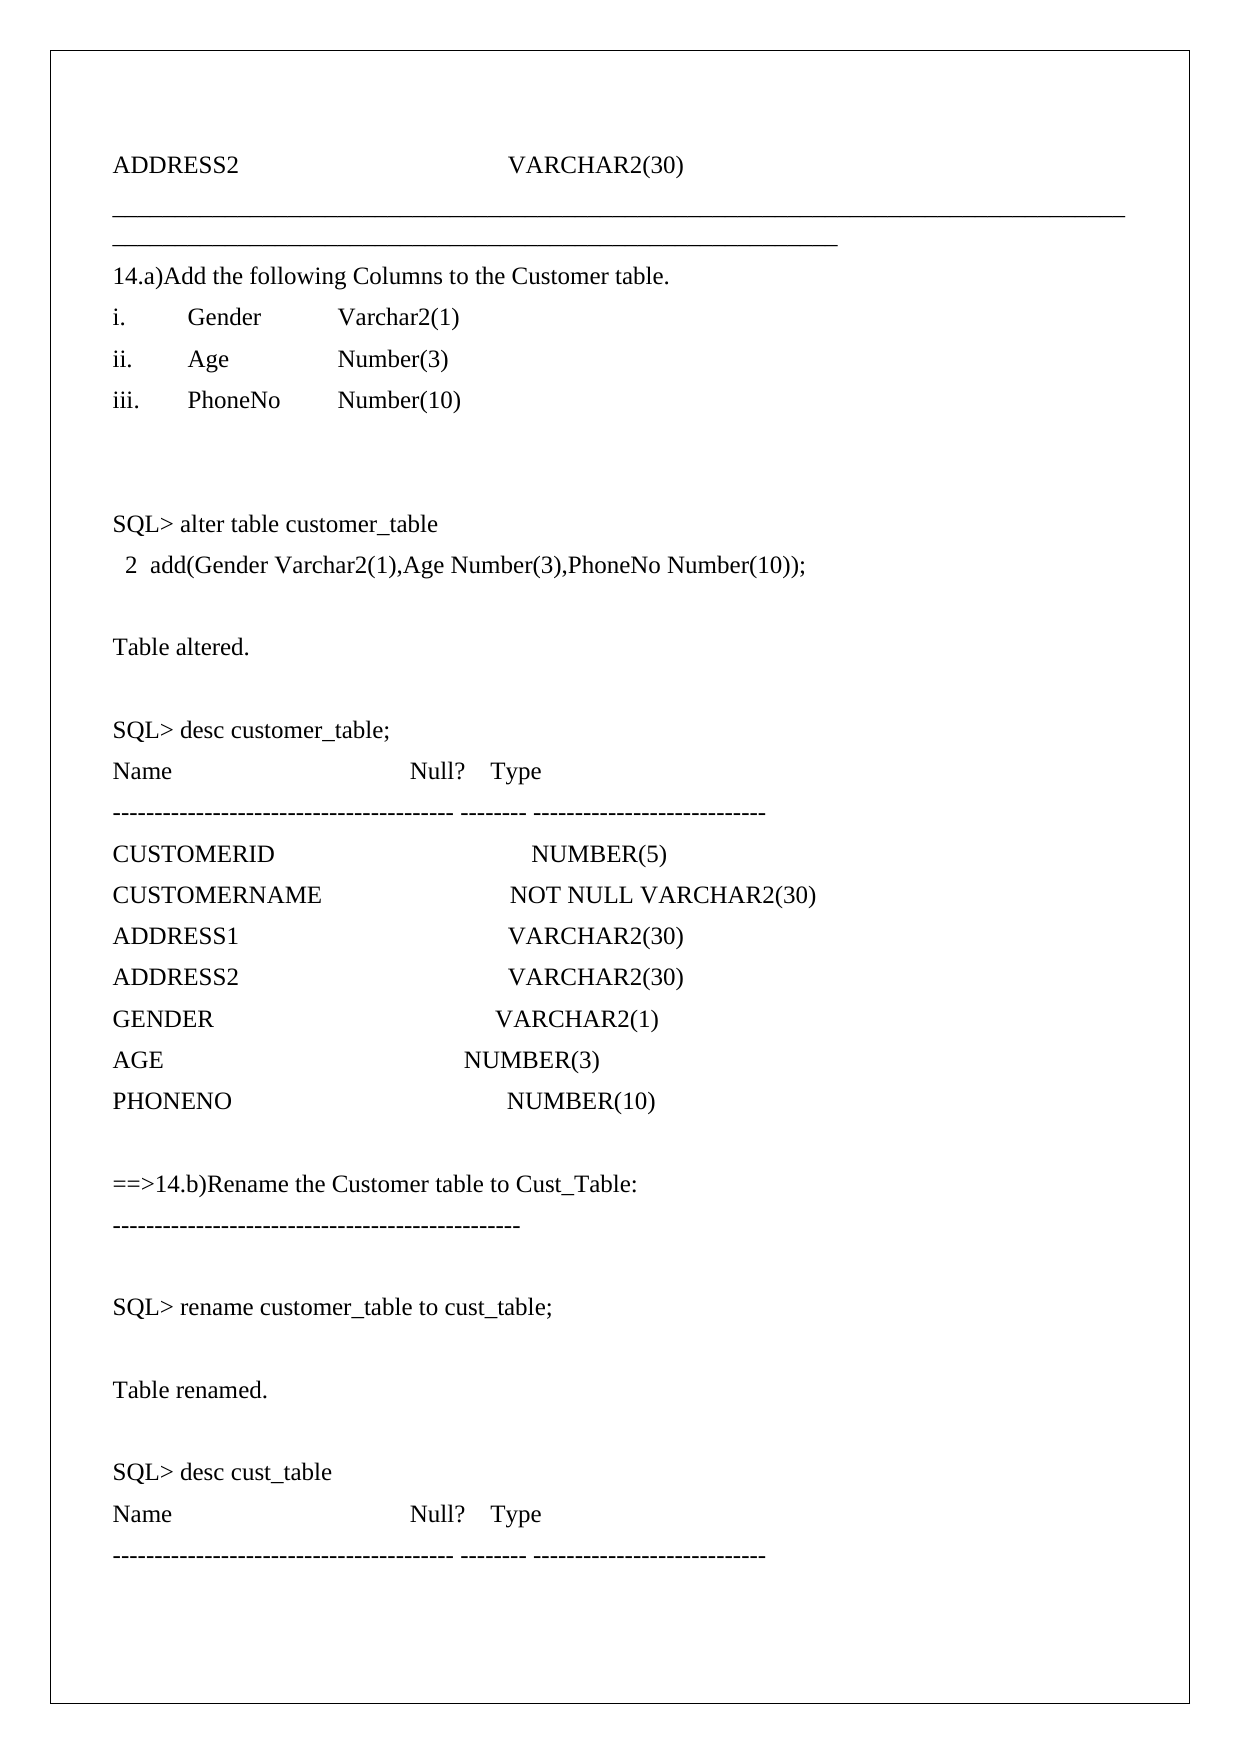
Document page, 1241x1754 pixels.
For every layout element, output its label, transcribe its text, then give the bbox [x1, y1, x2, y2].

text ADDRESS2 VARCHAR2(30) [112, 962, 1128, 991]
text iii. PhoneNo Number(10) [112, 385, 1128, 414]
text SQL> desc cust_table [112, 1457, 1128, 1486]
text ADDRESS1 VARCHAR2(30) [112, 921, 1128, 950]
text SQL> rename customer_table to cust_table; [112, 1292, 1128, 1321]
text ADDRESS2 VARCHAR2(30) [112, 150, 1128, 179]
text CUSTOMERID NUMBER(5) [112, 839, 1128, 867]
text i. Gender Varchar2(1) [112, 302, 1128, 331]
text ------------------------------------------------- [112, 1210, 1128, 1239]
text PHONENO NUMBER(10) [112, 1086, 1128, 1115]
text 14.a)Add the following Columns to the Customer table. [112, 261, 1128, 290]
text SQL> desc customer_table; [112, 715, 1128, 744]
text ==>14.b)Rename the Customer table to Cust_Table: [112, 1169, 1128, 1197]
text GENDER VARCHAR2(1) [112, 1004, 1128, 1032]
text Table altered. [112, 632, 1128, 661]
text ----------------------------------------- -------- ---------------------------- [112, 1540, 1128, 1569]
text CUSTOMERNAME NOT NULL VARCHAR2(30) [112, 880, 1128, 909]
text ----------------------------------------- -------- ---------------------------- [112, 797, 1128, 826]
text AGE NUMBER(3) [112, 1045, 1128, 1074]
text ii. Age Number(3) [112, 344, 1128, 372]
text SQL> alter table customer_table [112, 509, 1128, 537]
text Name Null? Type [112, 1499, 1128, 1527]
text Name Null? Type [112, 756, 1128, 785]
text ___________________________________________________________________________________________________________________________________________ [112, 191, 1128, 249]
text 2 add(Gender Varchar2(1),Age Number(3),PhoneNo Number(10)); [112, 550, 1128, 579]
text Table renamed. [112, 1375, 1128, 1404]
